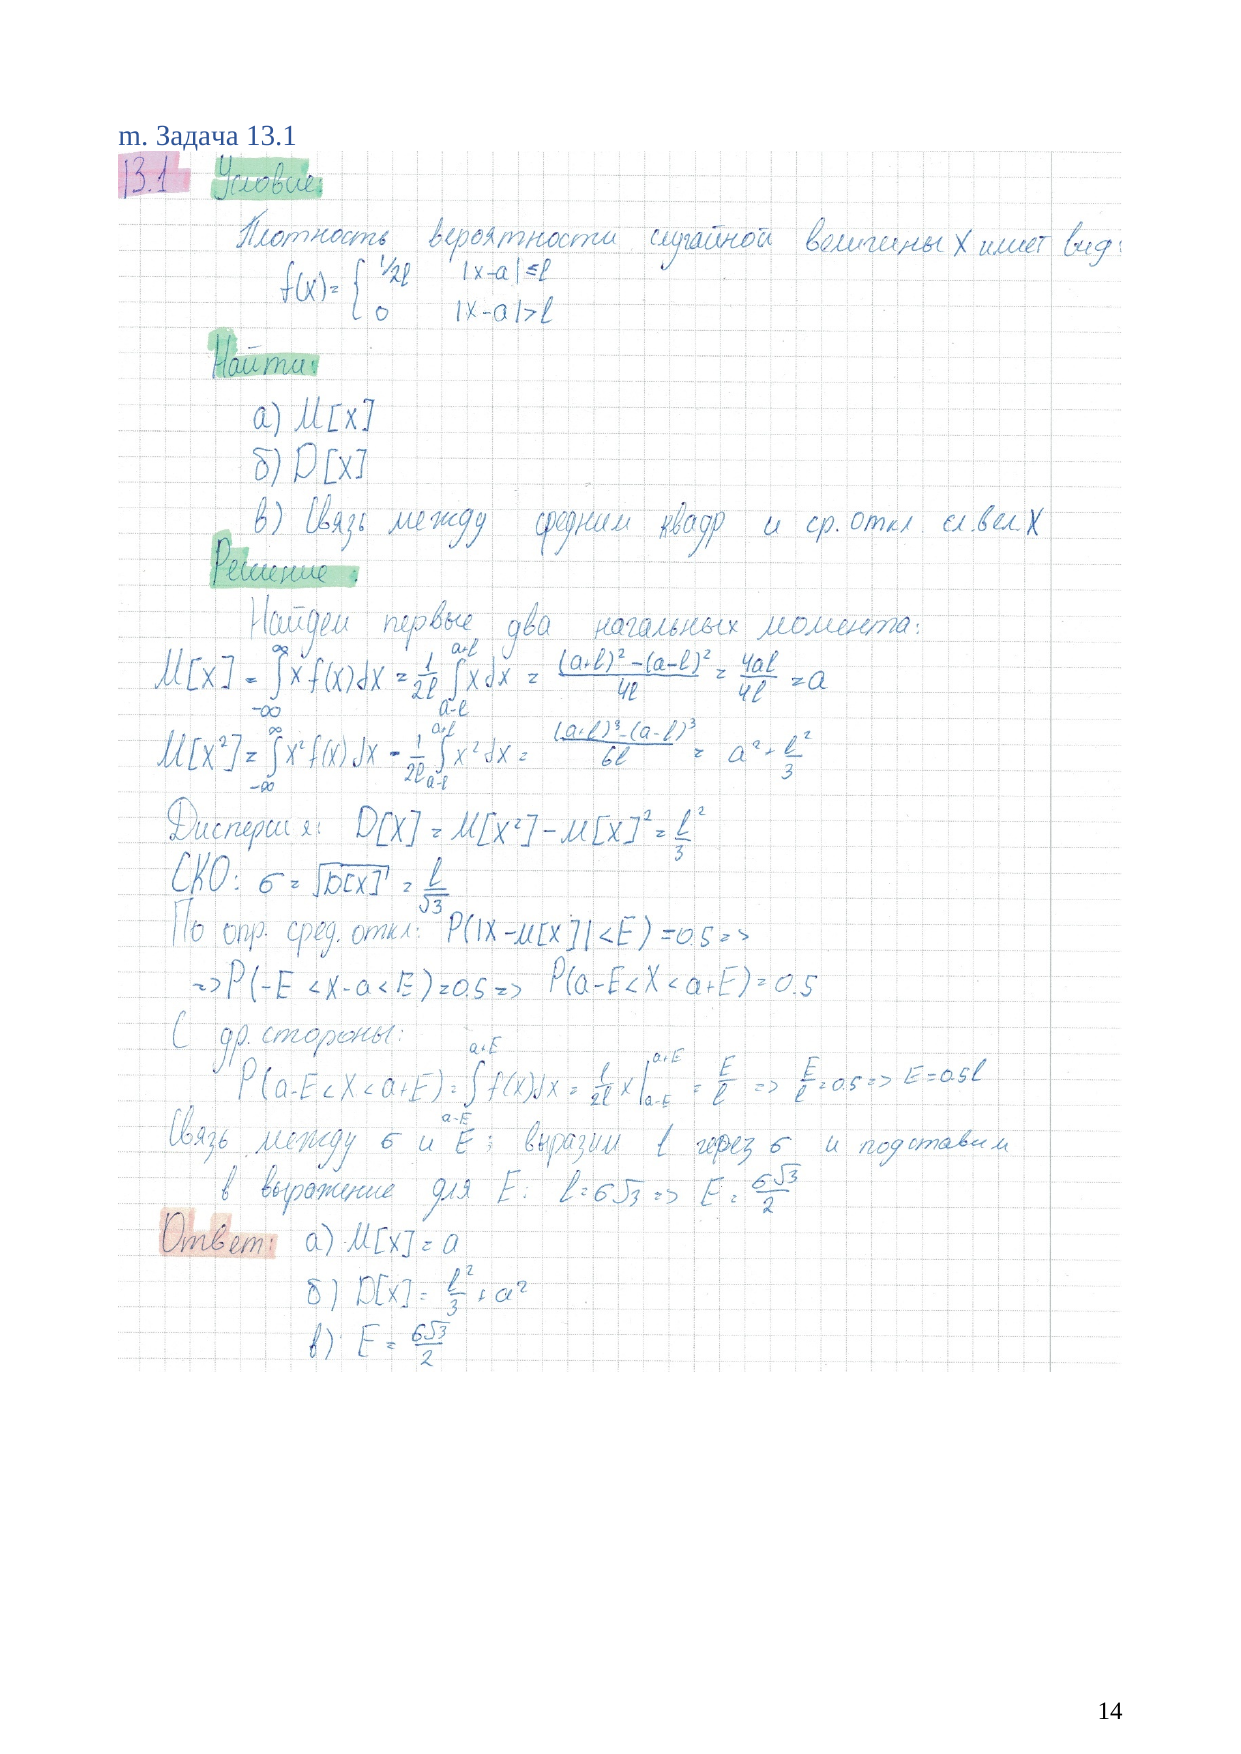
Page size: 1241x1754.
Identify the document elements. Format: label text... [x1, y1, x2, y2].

subtitle Задача 13.1 [118, 118, 1122, 151]
picture [118, 151, 1122, 1372]
